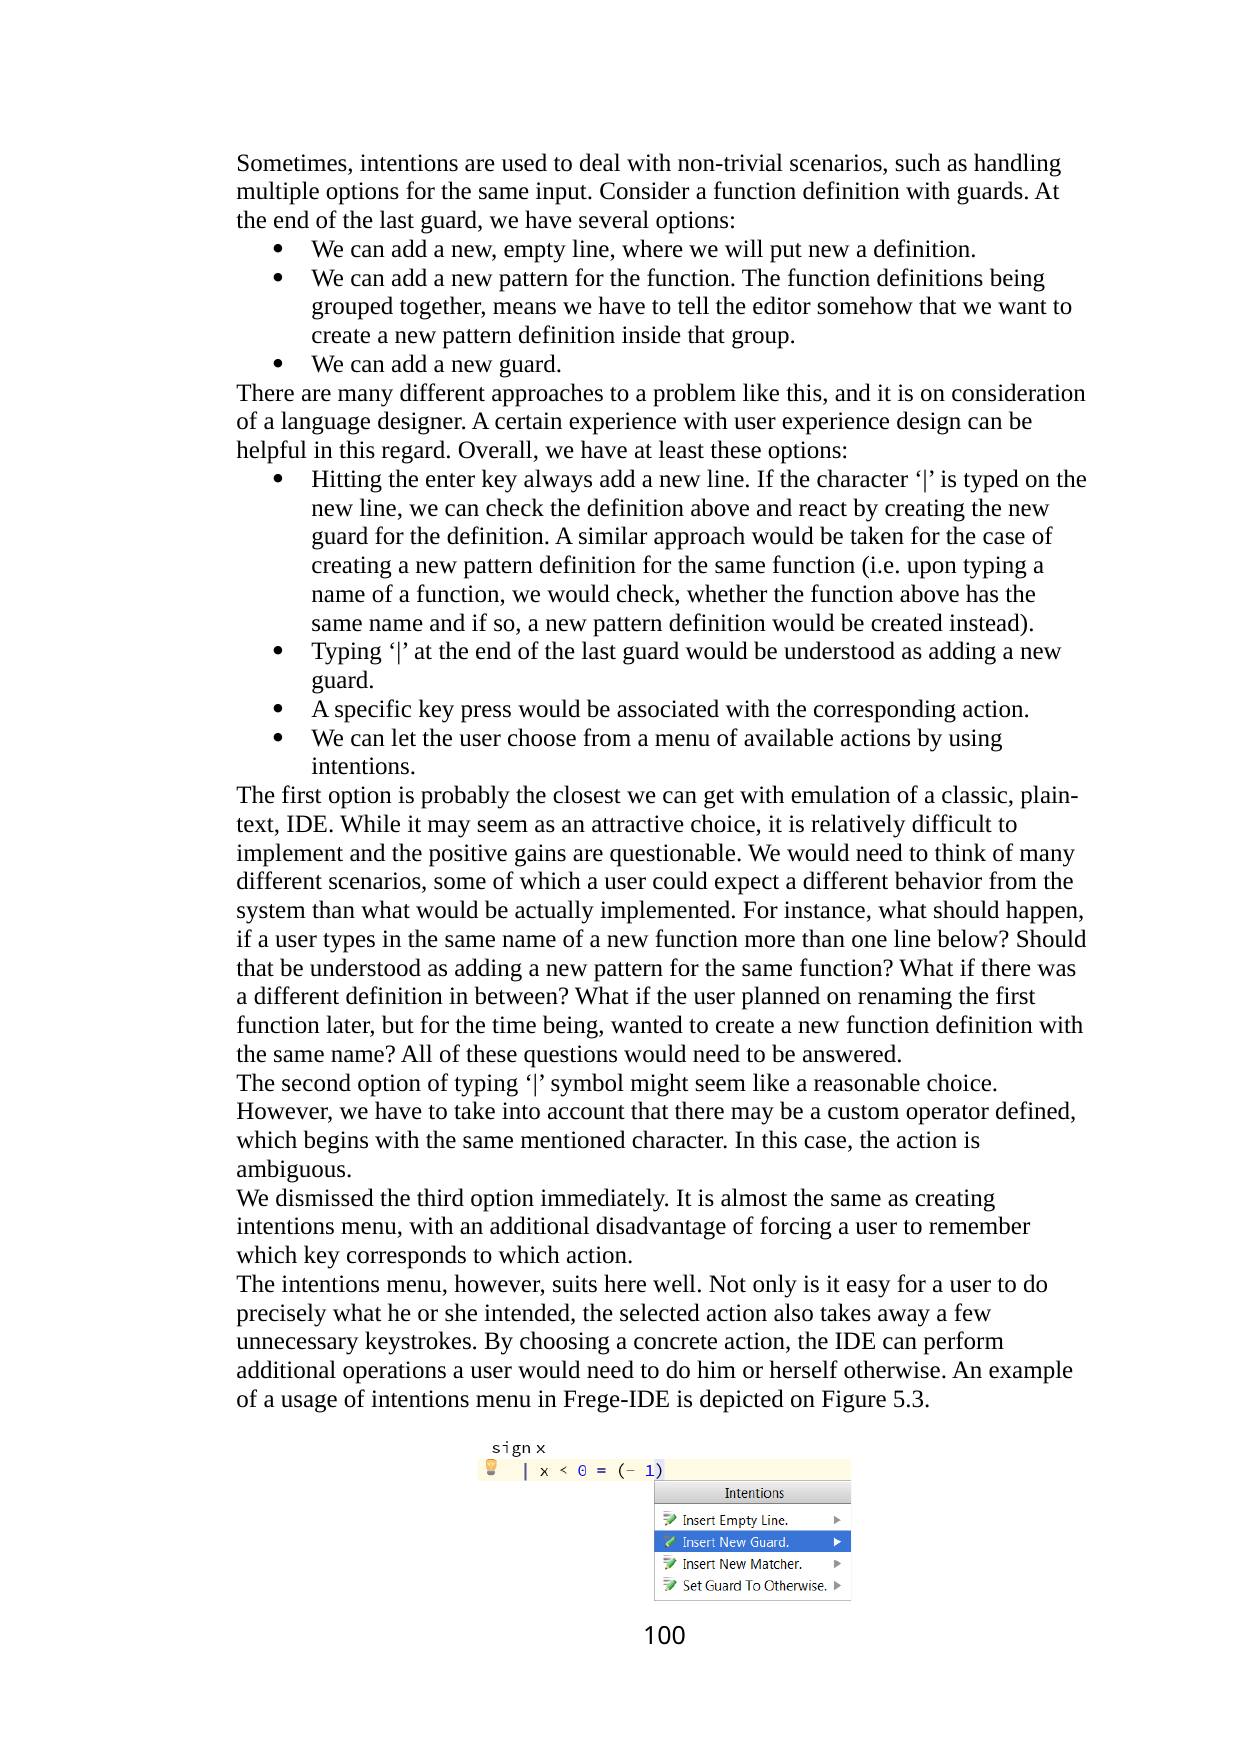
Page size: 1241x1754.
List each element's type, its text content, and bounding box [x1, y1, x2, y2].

text The second option of typing ‘|’ symbol might seem like a reasonable choice. However, we have to take into account that there may be a custom operator defined, which begins with the same mentioned character. In this case, the action is ambiguous. [236, 1068, 1092, 1183]
list We can add a new guard. [274, 349, 1092, 378]
text The intentions menu, however, suits here well. Not only is it easy for a user to do precisely what he or she intended, the selected action also takes away a few unnecessary keystrokes. By choosing a concrete action, the IDE can perform additional operations a user would need to do him or herself otherwise. An example of a usage of intentions menu in Frege-IDE is depicted on Figure 5.3. [236, 1269, 1092, 1413]
text Sometimes, intentions are used to deal with non-trivial scenarios, such as handling multiple options for the same input. Consider a function definition with guards. At the end of the last guard, we have several options: [236, 148, 1092, 234]
list We can let the user choose from a menu of available actions by using intentions. [274, 723, 1092, 780]
list We can add a new, empty line, where we will put new a definition. [274, 234, 1092, 263]
text The first option is probably the closest we can get with emulation of a classic, plain-text, IDE. While it may seem as an attractive choice, it is relatively difficult to implement and the positive gains are questionable. We would need to think of many different scenarios, some of which a user could expect a different behavior from the system than what would be actually implemented. For instance, what should happen, if a user types in the same name of a new function more than one line below? Should that be understood as adding a new pattern for the same function? What if there was a different definition in between? What if the user planned on renaming the first function later, but for the time being, wanted to create a new function definition with the same name? All of these questions would need to be answered. [236, 780, 1092, 1068]
list Hitting the enter key always add a new line. If the character ‘|’ is typed on the new line, we can check the definition above and react by creating the new guard for the definition. A similar approach would be taken for the case of creating a new pattern definition for the same function (i.e. upon typing a name of a function, we would check, whether the function above has the same name and if so, a new pattern definition would be created instead). [274, 464, 1092, 636]
list Typing ‘|’ at the end of the last guard would be understood as adding a new guard. [274, 636, 1092, 694]
list We can add a new pattern for the function. The function definitions being grouped together, means we have to tell the editor somehow that we want to create a new pattern definition inside that group. [274, 263, 1092, 349]
picture [477, 1441, 852, 1601]
text There are many different approaches to a problem like this, and it is on consideration of a language designer. A certain experience with user experience design can be helpful in this regard. Overall, we have at least these options: [236, 378, 1092, 464]
list A specific key press would be associated with the corresponding action. [274, 694, 1092, 723]
text We dismissed the third option immediately. It is almost the same as creating intentions menu, with an additional disadvantage of forcing a user to remember which key corresponds to which action. [236, 1183, 1092, 1269]
